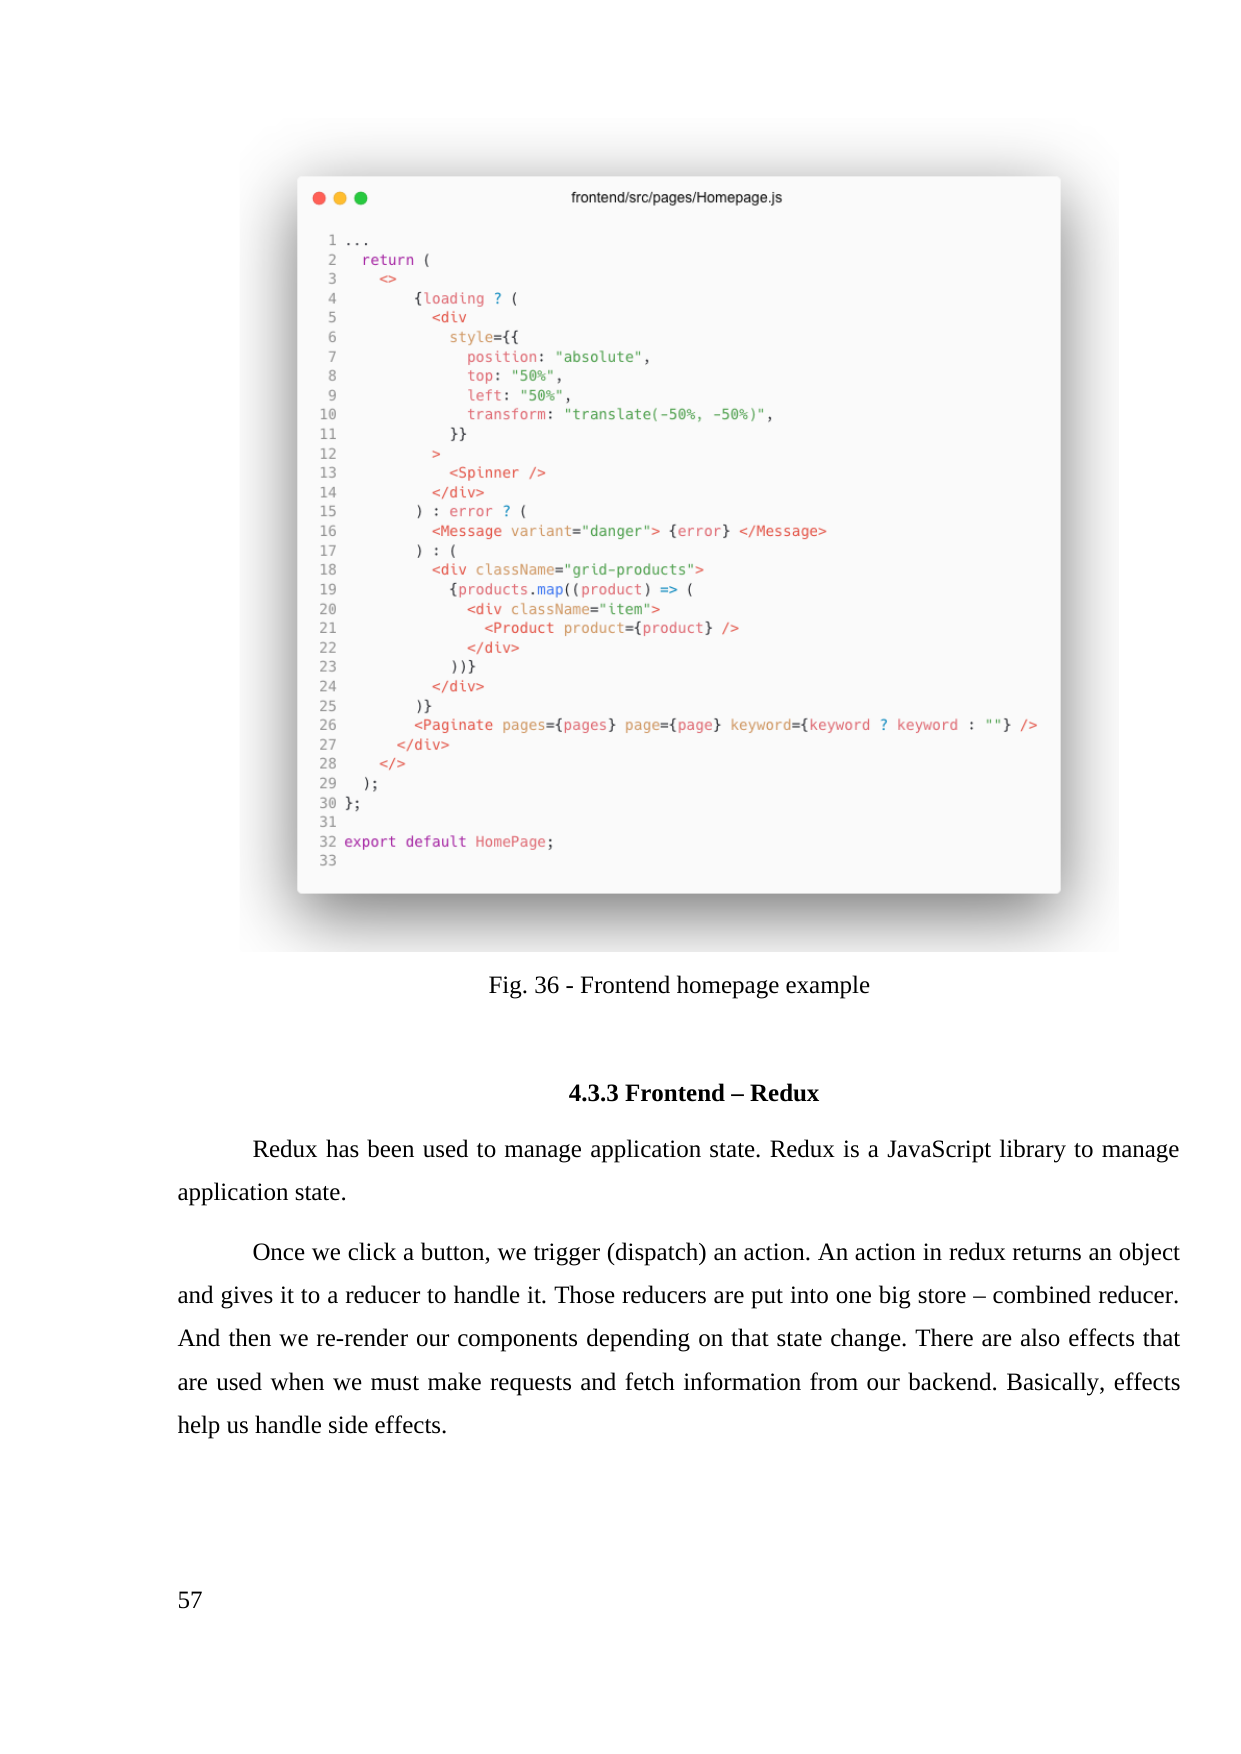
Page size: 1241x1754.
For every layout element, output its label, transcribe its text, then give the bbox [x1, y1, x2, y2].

text Once we click a button, we trigger (dispatch) an action. An action in redux returns an object and gives it to a reducer to handle it. Those reducers are put into one big store – combined reducer. And then we re-render our components depending on that state change. There are also effects that are used when we must make requests and fetch information from our backend. Basically, effects help us handle side effects. [177, 1237, 1181, 1438]
text Redux has been used to manage application state. Redux is a JavaScript library to manage application state. [177, 1134, 1181, 1206]
picture [239, 118, 1119, 952]
subtitle 4.3.3 Frontend – Redux [207, 1078, 1181, 1107]
